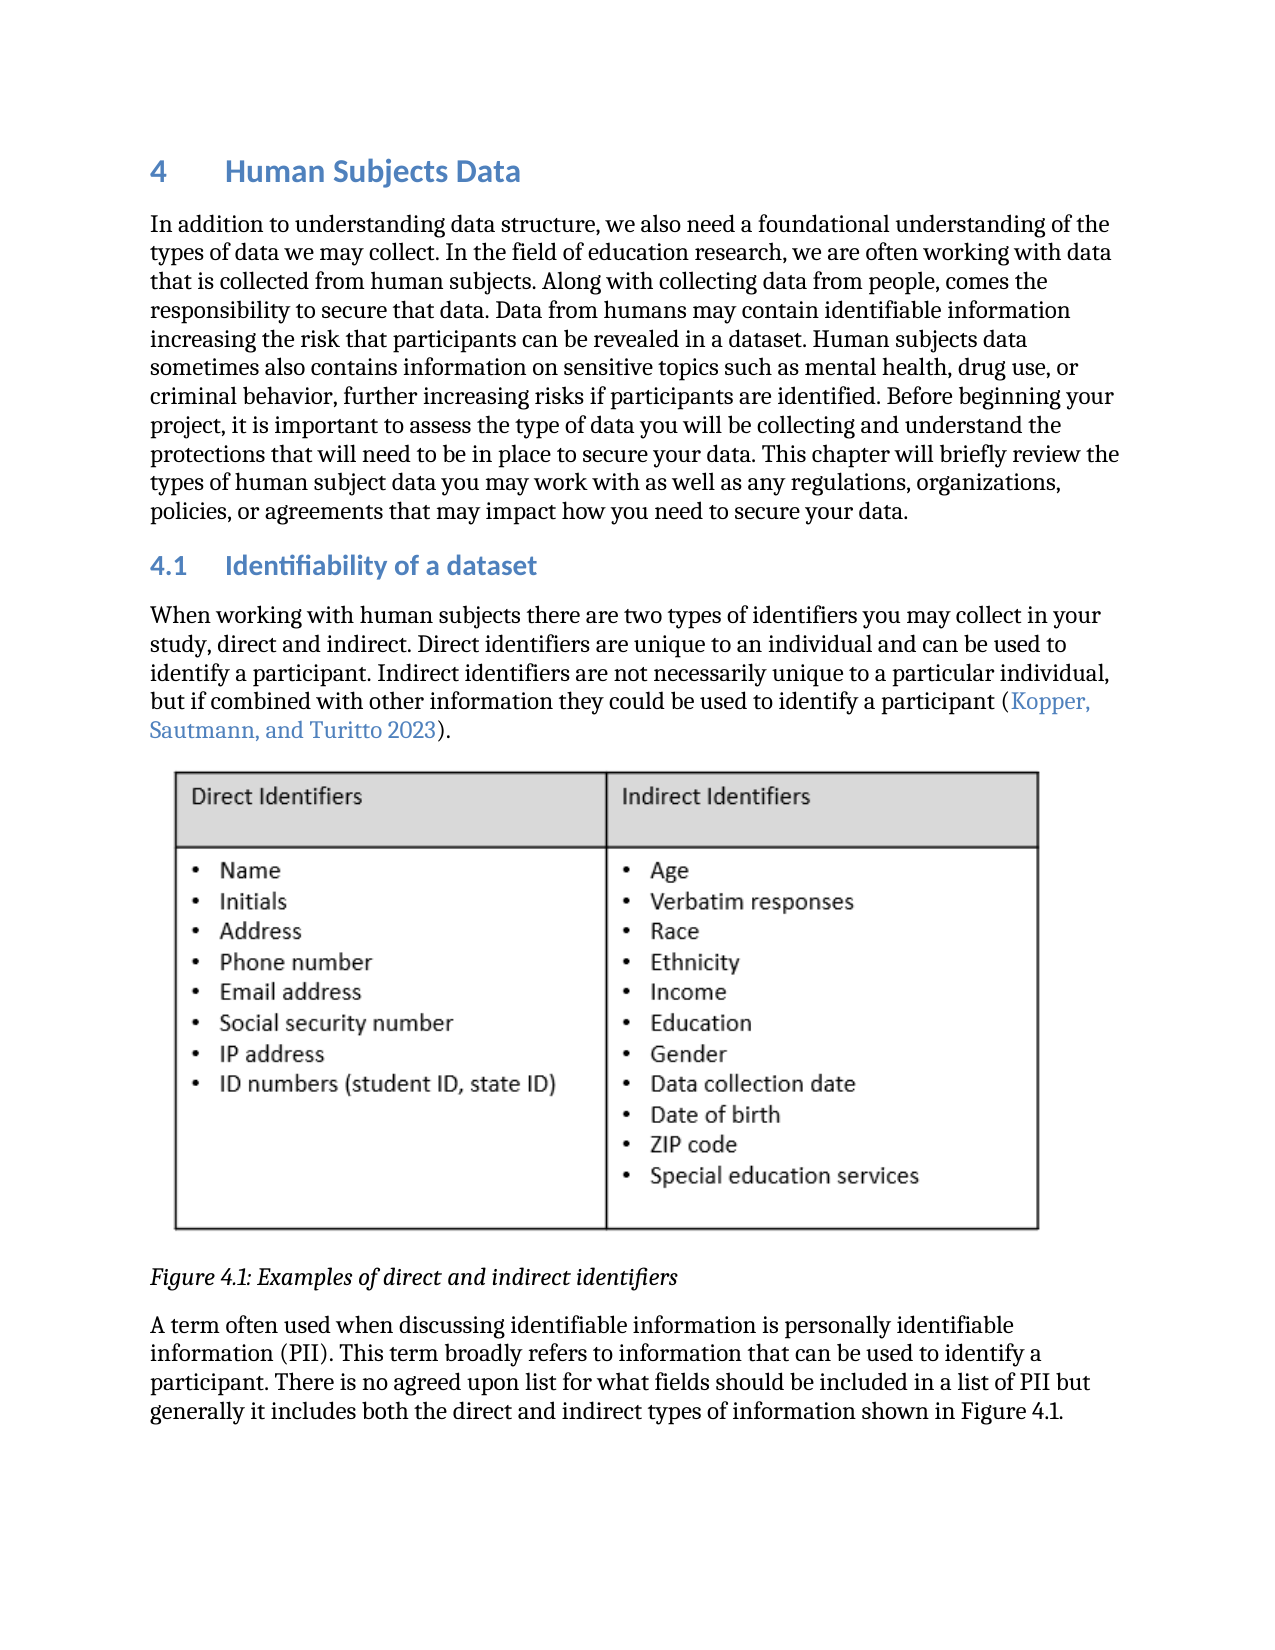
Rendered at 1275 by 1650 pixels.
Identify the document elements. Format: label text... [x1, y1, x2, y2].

text In addition to understanding data structure, we also need a foundational understanding of the types of data we may collect. In the field of education research, we are often working with data that is collected from human subjects. Along with collecting data from people, comes the responsibility to secure that data. Data from humans may contain identifiable information increasing the risk that participants can be revealed in a dataset. Human subjects data sometimes also contains information on sensitive topics such as mental health, drug use, or criminal behavior, further increasing risks if participants are identified. Before beginning your project, it is important to assess the type of data you will be collecting and understand the protections that will need to be in place to secure your data. This chapter will briefly review the types of human subject data you may work with as well as any regulations, organizations, policies, or agreements that may impact how you need to secure your data. [150, 209, 1125, 526]
text Figure 4.1: Examples of direct and indirect identifiers [150, 1263, 1125, 1292]
subtitle 4 Human Subjects Data [150, 150, 1125, 191]
text A term often used when discussing identifiable information is personally identifiable information (PII). This term broadly refers to information that can be used to identify a participant. There is no agreed upon list for what fields should be included in a list of PII but generally it includes both the direct and indirect types of information shown in Figure 4.1. [150, 1311, 1125, 1426]
text When working with human subjects there are two types of identifiers you may collect in your study, direct and indirect. Direct identifiers are unique to an individual and can be used to identify a participant. Indirect identifiers are not necessarily unique to a particular individual, but if combined with other information they could be used to identify a participant (Kopper, Sautmann, and Turitto 2023). [150, 601, 1125, 745]
picture [168, 763, 1044, 1243]
subtitle 4.1 Identifiability of a dataset [150, 547, 1125, 582]
